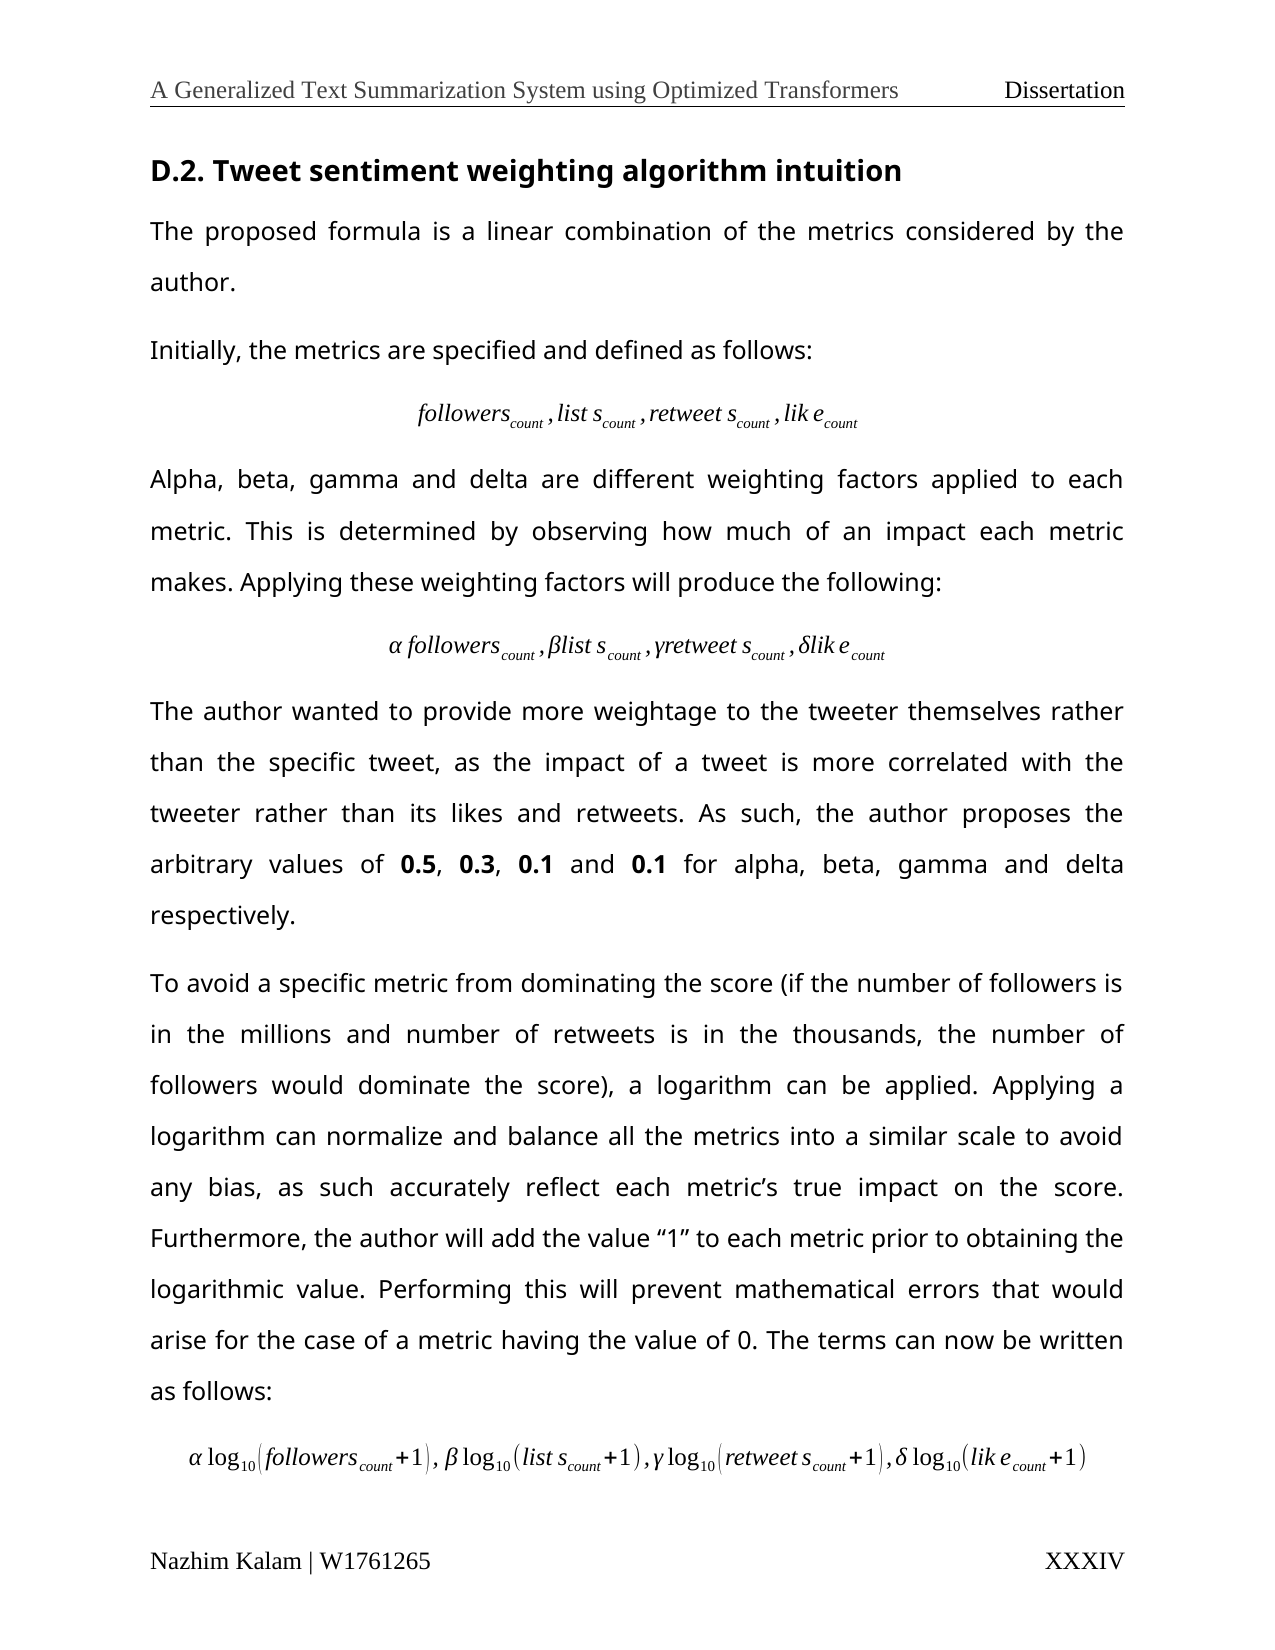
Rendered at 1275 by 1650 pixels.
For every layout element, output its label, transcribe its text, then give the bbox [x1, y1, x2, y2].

text To avoid a specific metric from dominating the score (if the number of followers is in the millions and number of retweets is in the thousands, the number of followers would dominate the score), a logarithm can be applied. Applying a logarithm can normalize and balance all the metrics into a similar scale to avoid any bias, as such accurately reflect each metric’s true impact on the score. Furthermore, the author will add the value “1” to each metric prior to obtaining the logarithmic value. Performing this will prevent mathematical errors that would arise for the case of a metric having the value of 0. The terms can now be written as follows: [150, 966, 1125, 1408]
text Alpha, beta, gamma and delta are different weighting factors applied to each metric. This is determined by observing how much of an impact each metric makes. Applying these weighting factors will produce the following: [150, 462, 1125, 598]
text Initially, the metrics are specified and defined as follows: [150, 332, 1125, 366]
text The author wanted to provide more weightage to the tweeter themselves rather than the specific tweet, as the impact of a tweet is more correlated with the tweeter rather than its likes and retweets. As such, the author proposes the arbitrary values of 0.5, 0.3, 0.1 and 0.1 for alpha, beta, gamma and delta respectively. [150, 694, 1125, 932]
text The proposed formula is a linear combination of the metrics considered by the author. [150, 214, 1125, 299]
subtitle D.2. Tweet sentiment weighting algorithm intuition [150, 150, 1125, 190]
